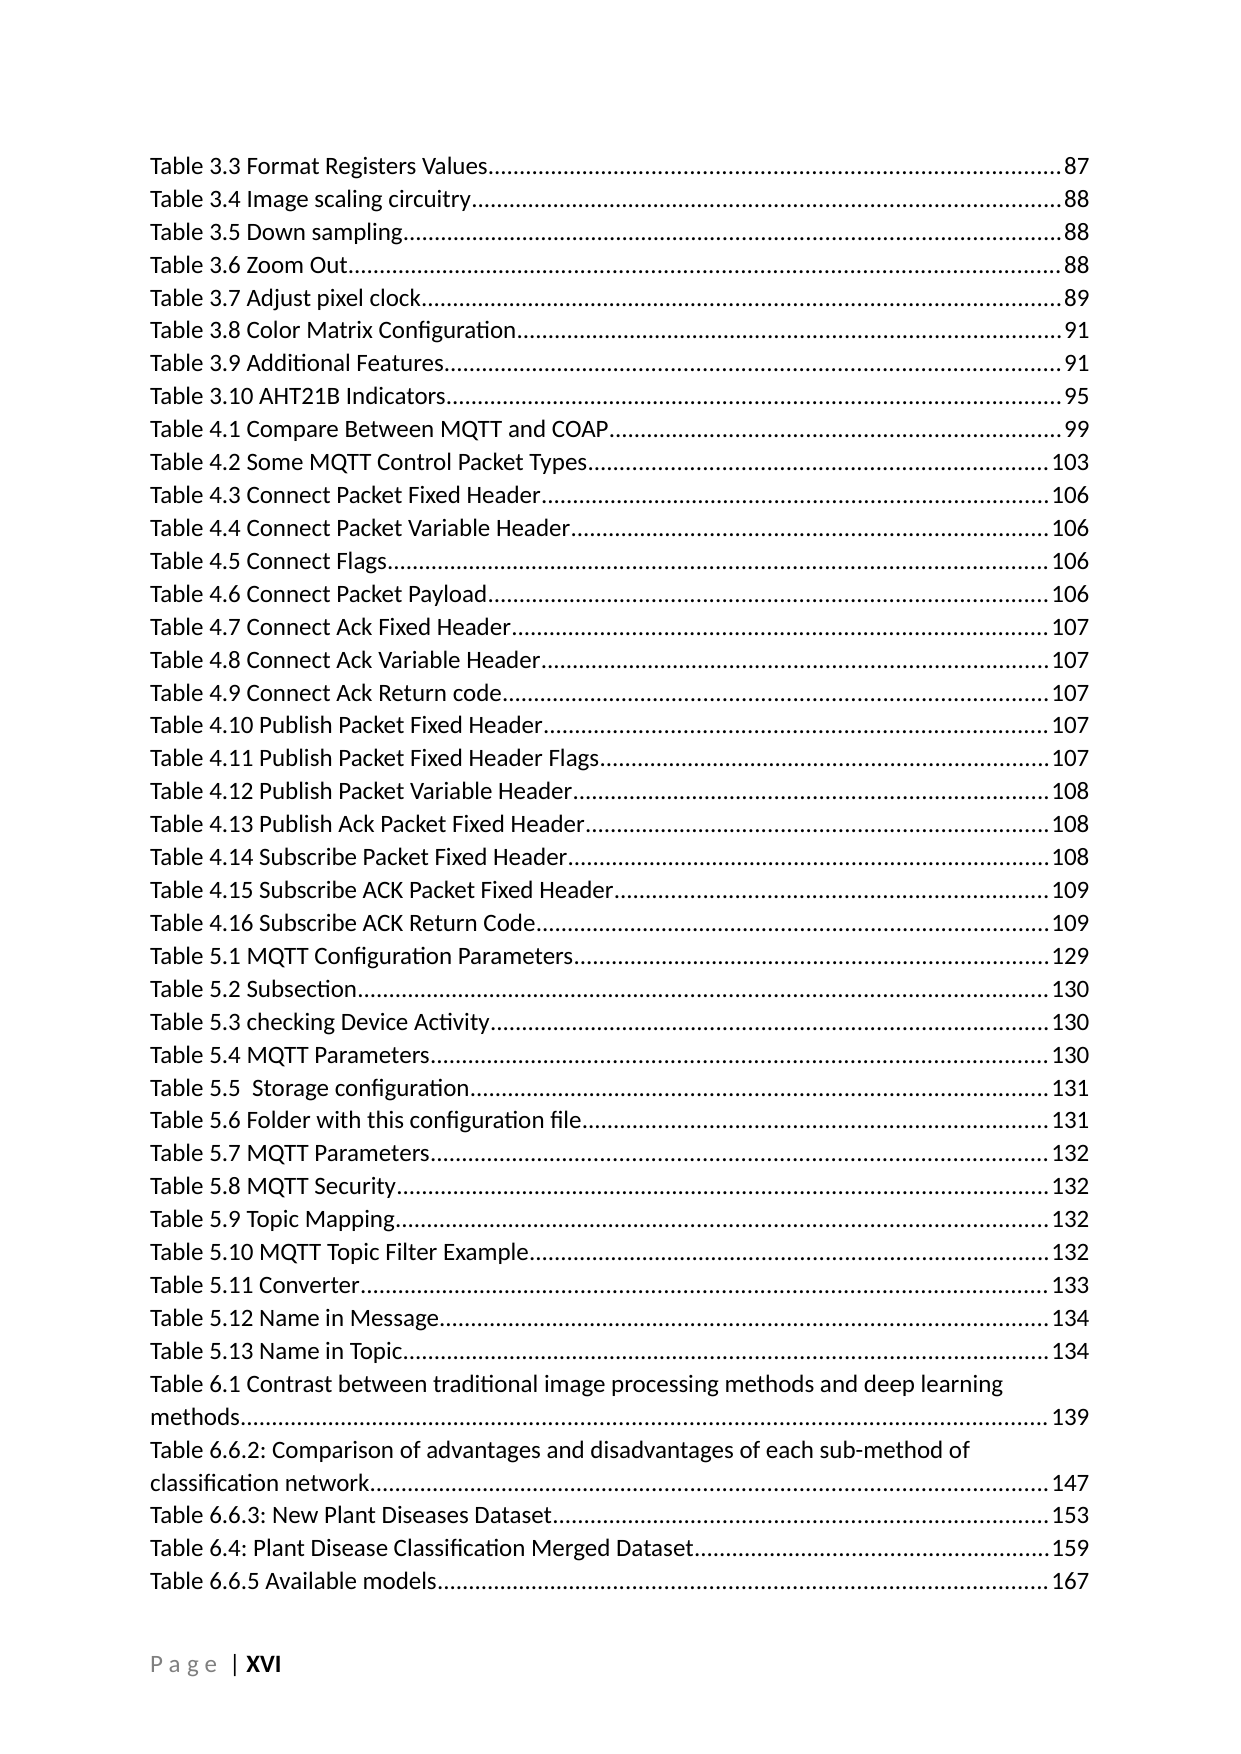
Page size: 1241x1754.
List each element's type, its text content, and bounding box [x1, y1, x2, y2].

text Table 6.‎6.5 Available models 167 [150, 1565, 1090, 1596]
text Table ‎5.1 MQTT Configuration Parameters 129 [150, 940, 1090, 971]
text Table ‎4.7 Connect Ack Fixed Header 107 [150, 611, 1090, 641]
text Table ‎5.11 Converter 133 [150, 1269, 1090, 1300]
text Table ‎4.14 Subscribe Packet Fixed Header 108 [150, 841, 1090, 872]
text Table 6.‎6.3: New Plant Diseases Dataset 153 [150, 1499, 1090, 1530]
text Table ‎5.9 Topic Mapping 132 [150, 1203, 1090, 1234]
text Table ‎5.13 Name in Topic 134 [150, 1335, 1090, 1366]
text Table ‎3.4 Image scaling circuitry 88 [150, 183, 1090, 213]
text Table ‎4.13 Publish Ack Packet Fixed Header 108 [150, 808, 1090, 839]
text Table ‎3.7 Adjust pixel clock 89 [150, 282, 1090, 312]
text Table ‎4.9 Connect Ack Return code 107 [150, 677, 1090, 707]
text Table ‎5.5 Storage configuration 131 [150, 1072, 1090, 1102]
text Table ‎4.4 Connect Packet Variable Header 106 [150, 512, 1090, 543]
text Table ‎5.6 Folder with this configuration file 131 [150, 1104, 1090, 1135]
text Table ‎5.7 MQTT Parameters 132 [150, 1137, 1090, 1168]
text Table ‎4.1 Compare Between MQTT and COAP 99 [150, 413, 1090, 444]
text Table 6.‎6.2: Comparison of advantages and disadvantages of each sub-method of classification network 147 [150, 1434, 1090, 1497]
text Table ‎3.9 Additional Features 91 [150, 347, 1090, 378]
text Table ‎4.10 Publish Packet Fixed Header 107 [150, 709, 1090, 740]
text Table ‎4.2 Some MQTT Control Packet Types 103 [150, 446, 1090, 477]
text Table ‎3.3 Format Registers Values 87 [150, 150, 1090, 181]
text Table ‎6.1 Contrast between traditional image processing methods and deep learning methods 139 [150, 1368, 1090, 1431]
text Table ‎5.12 Name in Message 134 [150, 1302, 1090, 1333]
text Table ‎4.12 Publish Packet Variable Header 108 [150, 775, 1090, 806]
text Table ‎4.3 Connect Packet Fixed Header 106 [150, 479, 1090, 510]
text Table ‎3.8 Color Matrix Configuration 91 [150, 314, 1090, 345]
text Table ‎5.3 checking Device Activity 130 [150, 1006, 1090, 1036]
text Table ‎3.6 Zoom Out 88 [150, 249, 1090, 279]
text Table ‎5.8 MQTT Security 132 [150, 1170, 1090, 1201]
text Table ‎4.11 Publish Packet Fixed Header Flags 107 [150, 742, 1090, 773]
text Table ‎4.5 Connect Flags 106 [150, 545, 1090, 576]
text Table ‎4.15 Subscribe ACK Packet Fixed Header 109 [150, 874, 1090, 905]
text Table ‎5.2 Subsection 130 [150, 973, 1090, 1003]
text Table ‎5.10 MQTT Topic Filter Example 132 [150, 1236, 1090, 1267]
text Table ‎4.8 Connect Ack Variable Header 107 [150, 644, 1090, 674]
text Table ‎6.4: Plant Disease Classification Merged Dataset 159 [150, 1532, 1090, 1563]
text Table ‎4.16 Subscribe ACK Return Code 109 [150, 907, 1090, 938]
text Table ‎4.6 Connect Packet Payload 106 [150, 578, 1090, 608]
text Table ‎3.5 Down sampling 88 [150, 216, 1090, 246]
text Table ‎3.10 AHT21B Indicators 95 [150, 380, 1090, 411]
text Table ‎5.4 MQTT Parameters 130 [150, 1039, 1090, 1069]
